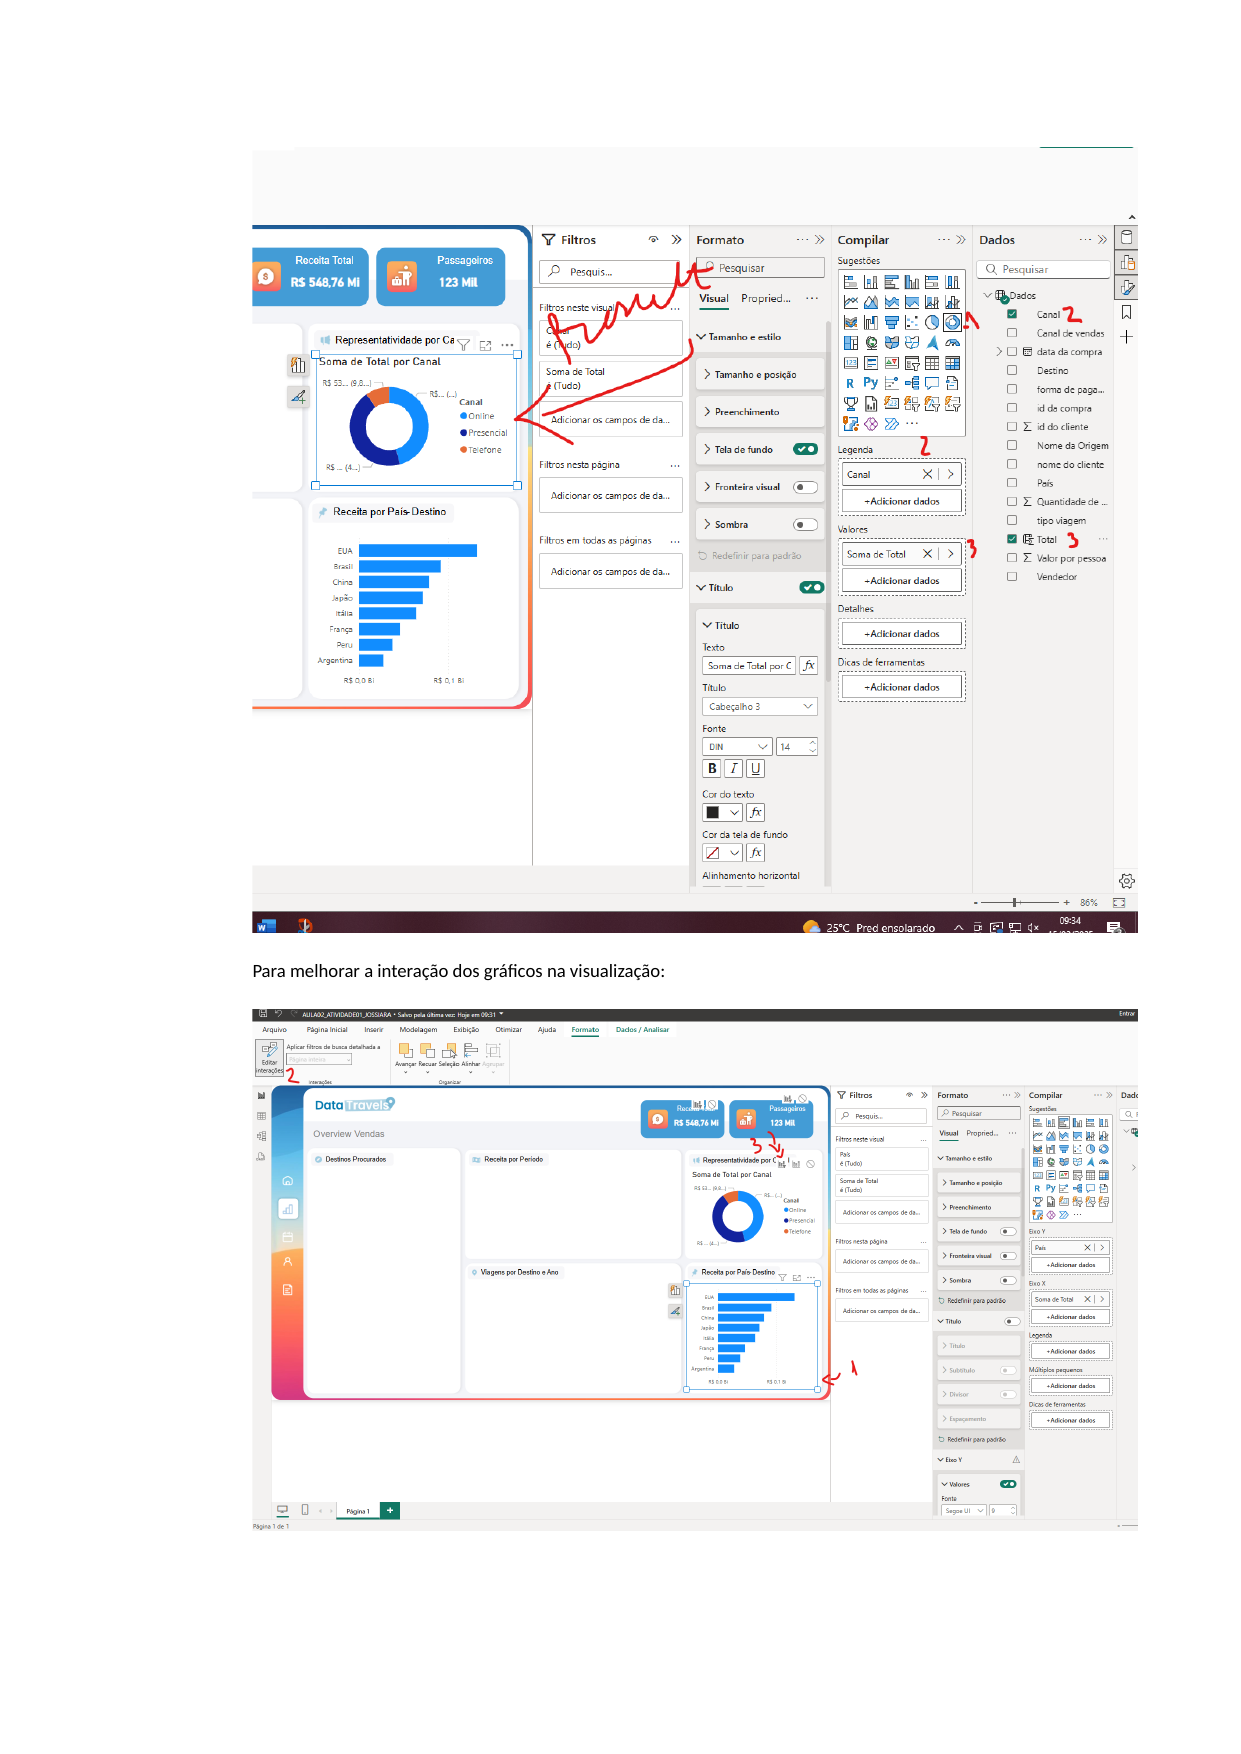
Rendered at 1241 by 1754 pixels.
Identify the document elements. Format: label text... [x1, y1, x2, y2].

picture [252, 1009, 1138, 1531]
list Para melhorar a interação dos gráficos na visualização: [252, 960, 1063, 983]
picture [252, 147, 1138, 933]
